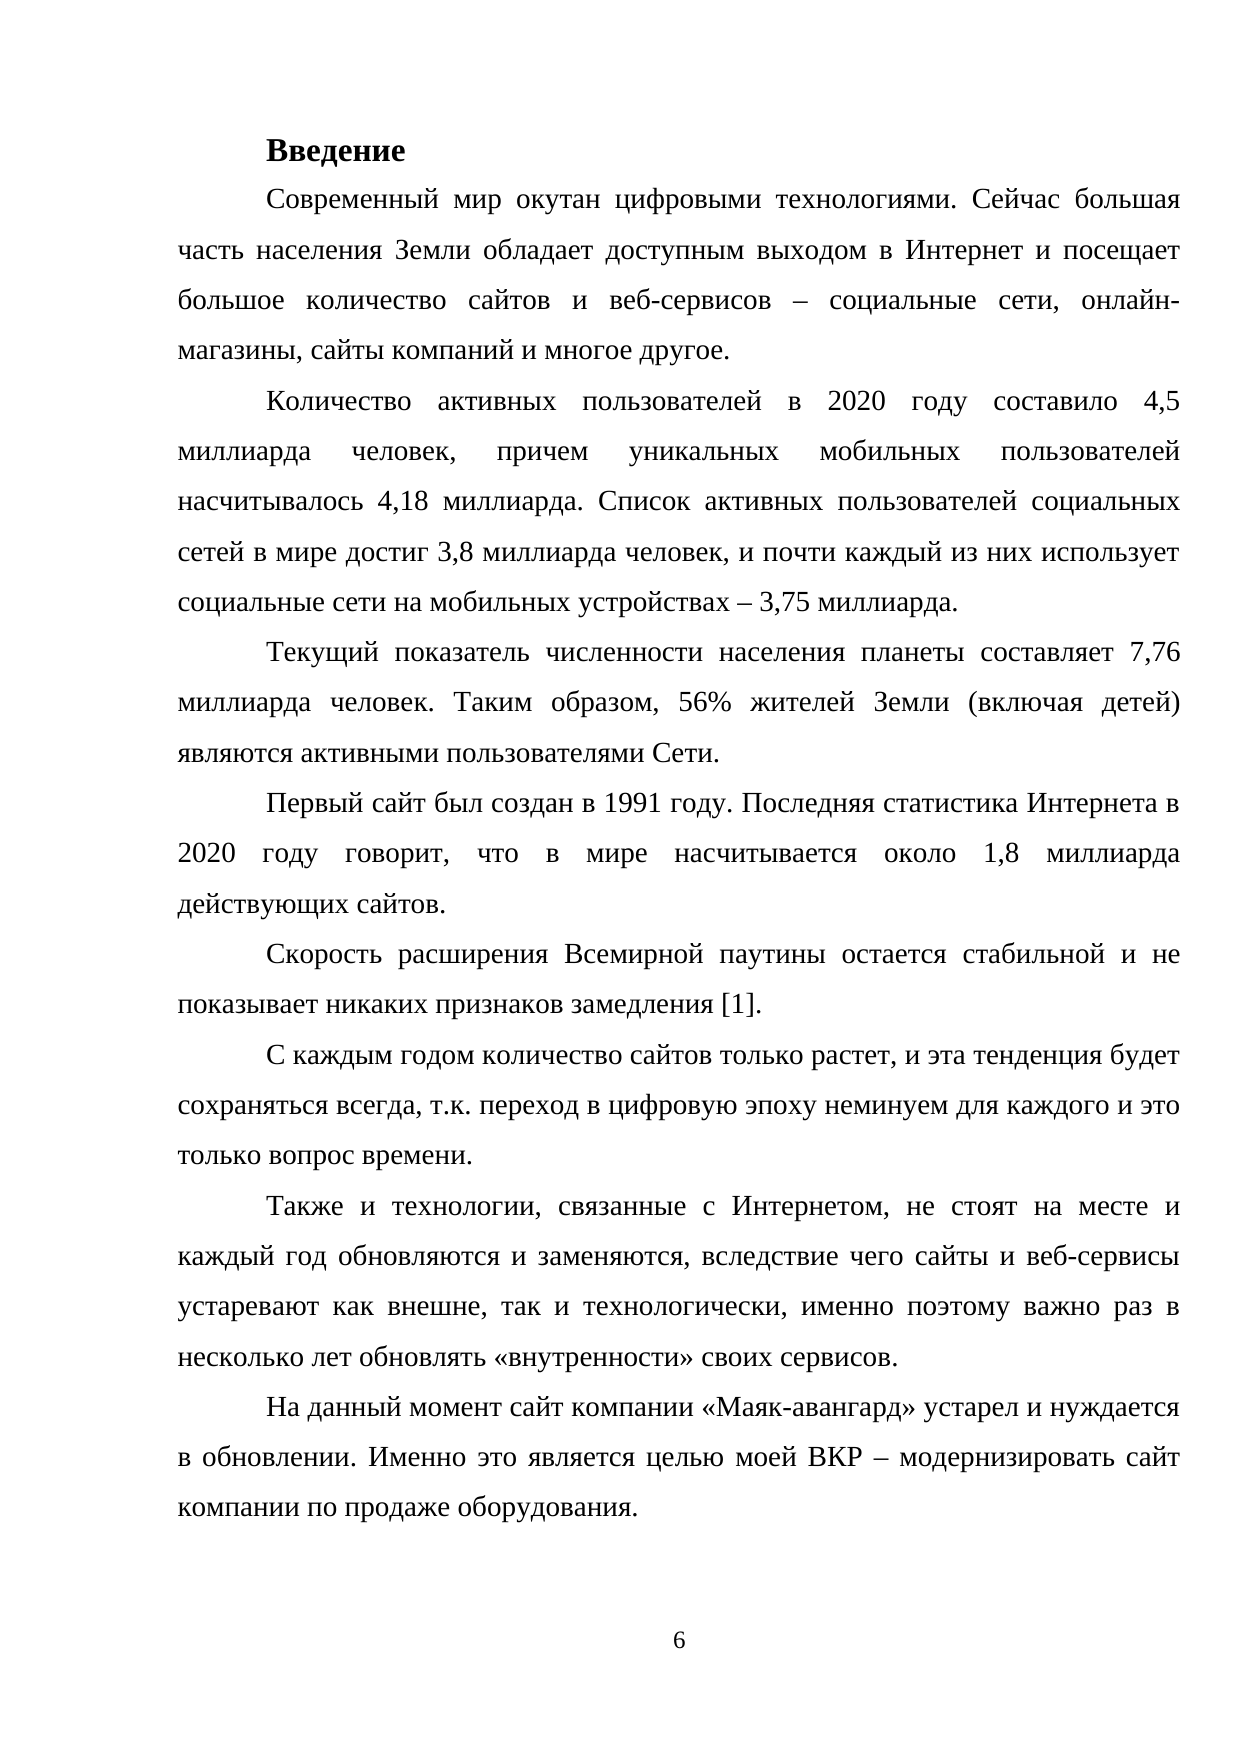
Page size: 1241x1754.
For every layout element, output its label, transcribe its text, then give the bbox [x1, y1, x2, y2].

text Скорость расширения Всемирной паутины остается стабильной и не показывает никаких признаков замедления [1]. [177, 936, 1181, 1020]
text Первый сайт был создан в 1991 году. Последняя статистика Интернета в 2020 году говорит, что в мире насчитывается около 1,8 миллиарда действующих сайтов. [177, 785, 1181, 919]
text Количество активных пользователей в 2020 году составило 4,5 миллиарда человек, причем уникальных мобильных пользователей насчитывалось 4,18 миллиарда. Список активных пользователей социальных сетей в мире достиг 3,8 миллиарда человек, и почти каждый из них использует социальные сети на мобильных устройствах – 3,75 миллиарда. [177, 383, 1181, 617]
text Современный мир окутан цифровыми технологиями. Сейчас большая часть населения Земли обладает доступным выходом в Интернет и посещает большое количество сайтов и веб-сервисов – социальные сети, онлайн-магазины, сайты компаний и многое другое. [177, 181, 1181, 366]
text Текущий показатель численности населения планеты составляет 7,76 миллиарда человек. Таким образом, 56% жителей Земли (включая детей) являются активными пользователями Сети. [177, 634, 1181, 768]
text Введение [177, 131, 1181, 169]
text С каждым годом количество сайтов только растет, и эта тенденция будет сохраняться всегда, т.к. переход в цифровую эпоху неминуем для каждого и это только вопрос времени. [177, 1037, 1181, 1171]
text На данный момент сайт компании «Маяк-авангард» устарел и нуждается в обновлении. Именно это является целью моей ВКР – модернизировать сайт компании по продаже оборудования. [177, 1389, 1181, 1523]
text Также и технологии, связанные с Интернетом, не стоят на месте и каждый год обновляются и заменяются, вследствие чего сайты и веб-сервисы устаревают как внешне, так и технологически, именно поэтому важно раз в несколько лет обновлять «внутренности» своих сервисов. [177, 1188, 1181, 1372]
